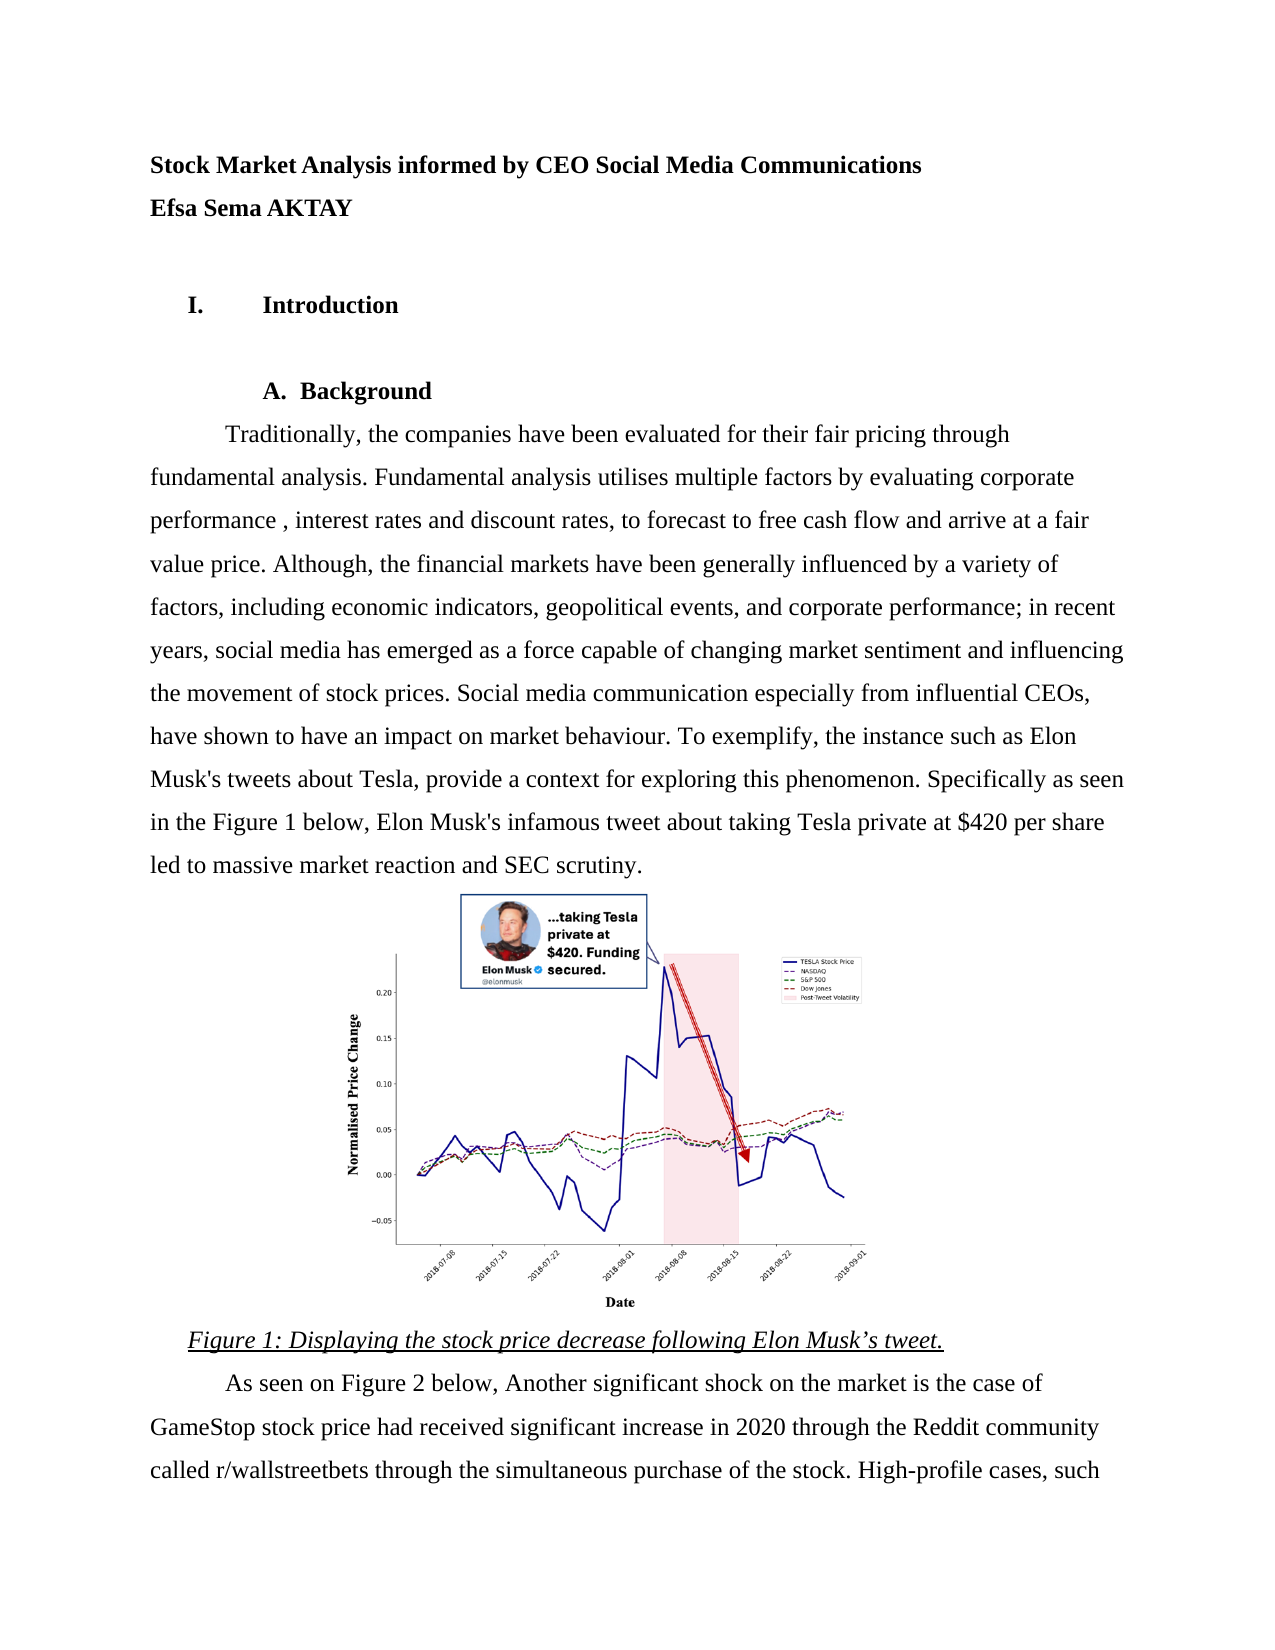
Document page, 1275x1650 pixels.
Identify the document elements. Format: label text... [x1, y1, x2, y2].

text Stock Market Analysis informed by CEO Social Media Communications [150, 150, 1125, 179]
text Efsa Sema AKTAY [150, 193, 1125, 273]
text Traditionally, the companies have been evaluated for their fair pricing through fundamental analysis. Fundamental analysis utilises multiple factors by evaluating corporate performance , interest rates and discount rates, to forecast to free cash flow and arrive at a fair value price. Although, the financial markets have been generally influenced by a variety of factors, including economic indicators, geopolitical events, and corporate performance; in recent years, social media has emerged as a force capable of changing market sentiment and influencing the movement of stock prices. Social media communication especially from influential CEOs, have shown to have an impact on market behaviour. To exemplify, the instance such as Elon Musk's tweets about Tesla, provide a context for exploring this phenomenon. Specifically as seen in the Figure 1 below, Elon Musk's infamous tweet about taking Tesla private at $420 per share led to massive market reaction and SEC scrutiny. [150, 419, 1125, 879]
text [150, 1368, 1125, 1483]
picture [286, 893, 989, 1309]
text Figure 1: Displaying the stock price decrease following Elon Musk’s tweet. [187, 1325, 1125, 1354]
list Introduction [187, 290, 1125, 319]
list Background [262, 376, 1125, 405]
